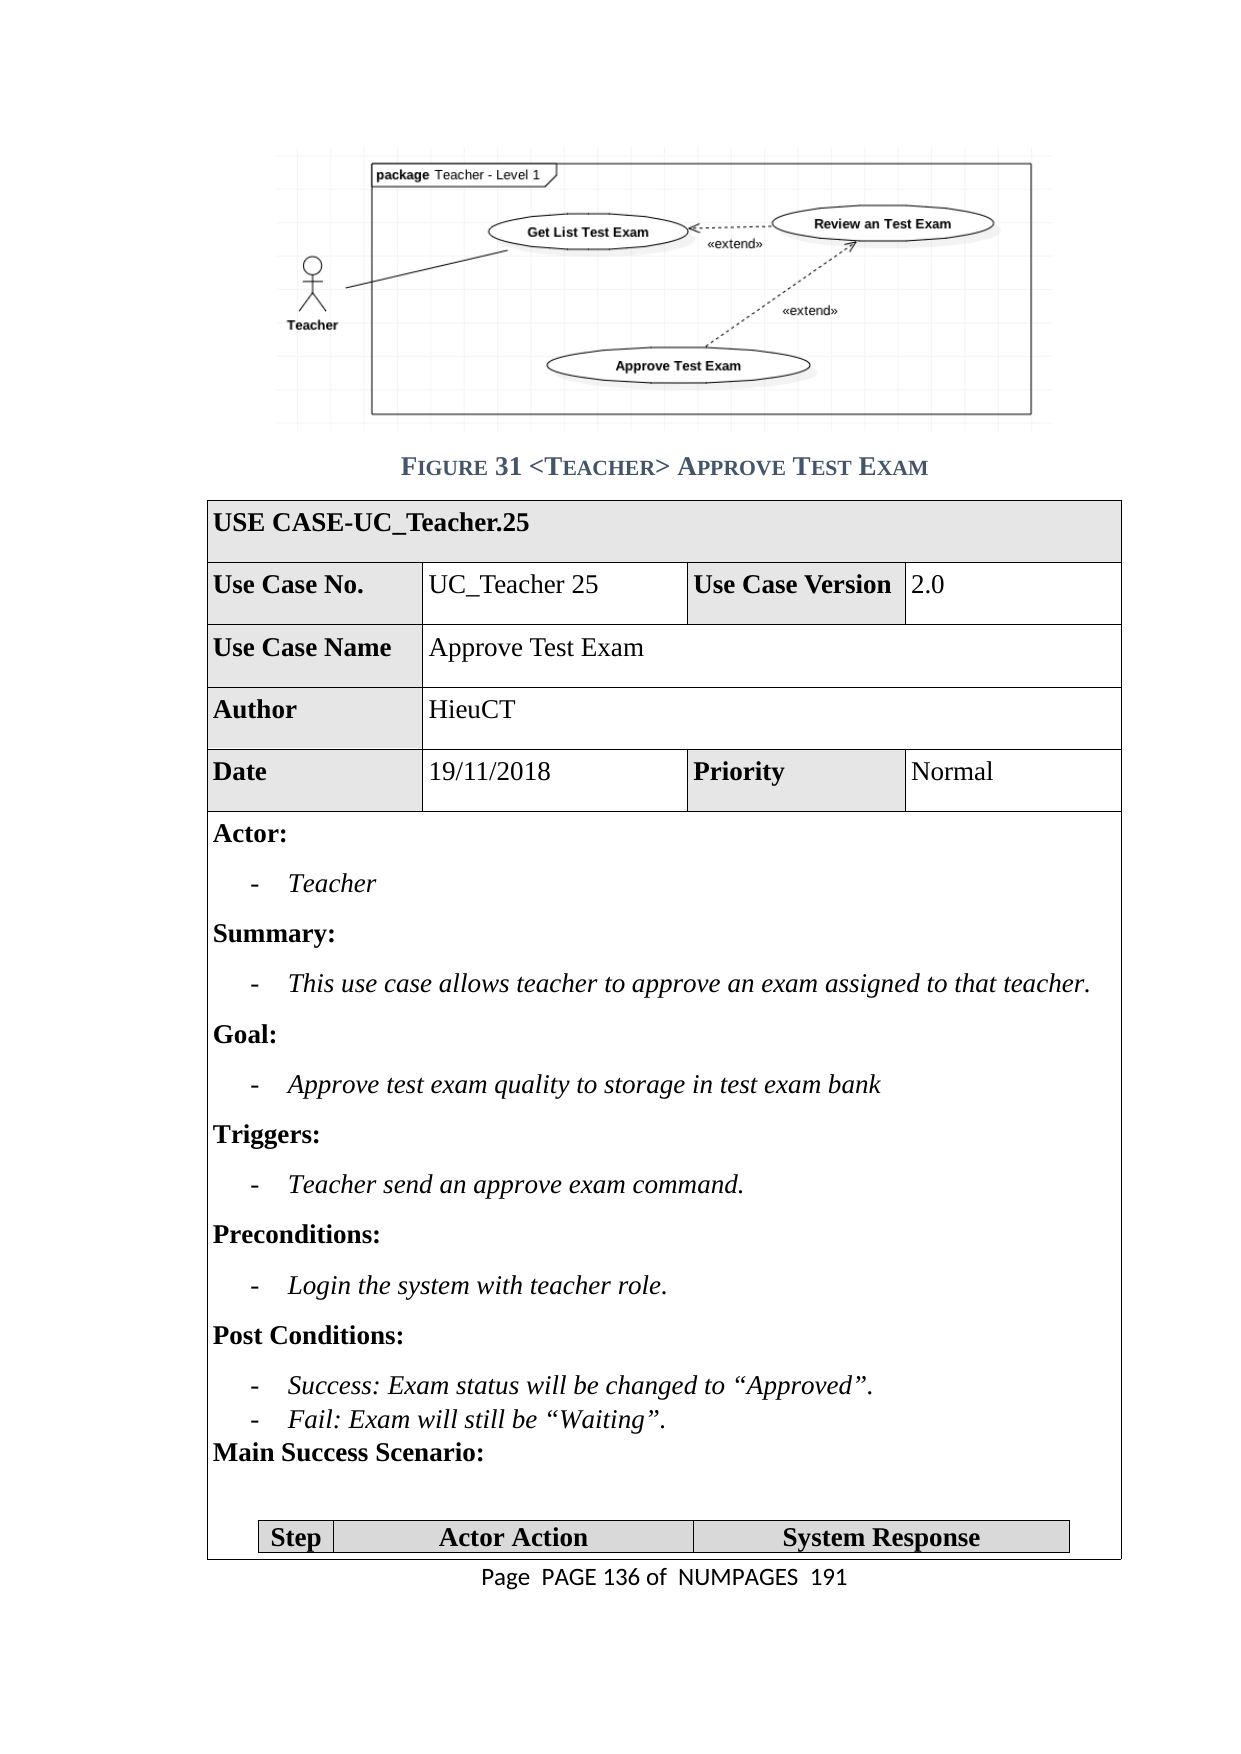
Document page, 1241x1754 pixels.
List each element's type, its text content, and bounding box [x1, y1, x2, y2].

table_cell Priority [688, 750, 905, 811]
table_cell Use Case Version [688, 563, 905, 624]
table_cell Author [208, 688, 422, 748]
picture [277, 147, 1052, 431]
text Figure 31 <Teacher> Approve Test Exam [207, 450, 1122, 481]
table_cell Use Case No. [208, 563, 422, 624]
table_cell HieuCT [423, 688, 1121, 748]
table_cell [208, 812, 1121, 1559]
table_cell Use Case Name [208, 625, 422, 686]
table_cell Approve Test Exam [423, 625, 1121, 686]
table_header USE CASE-UC_Teacher.25 [208, 501, 1121, 562]
table_cell Date [208, 750, 422, 811]
table_cell Normal [906, 750, 1121, 811]
table_cell 2.0 [906, 563, 1121, 624]
table_cell UC_Teacher 25 [423, 563, 687, 624]
table_cell 19/11/2018 [423, 750, 687, 811]
